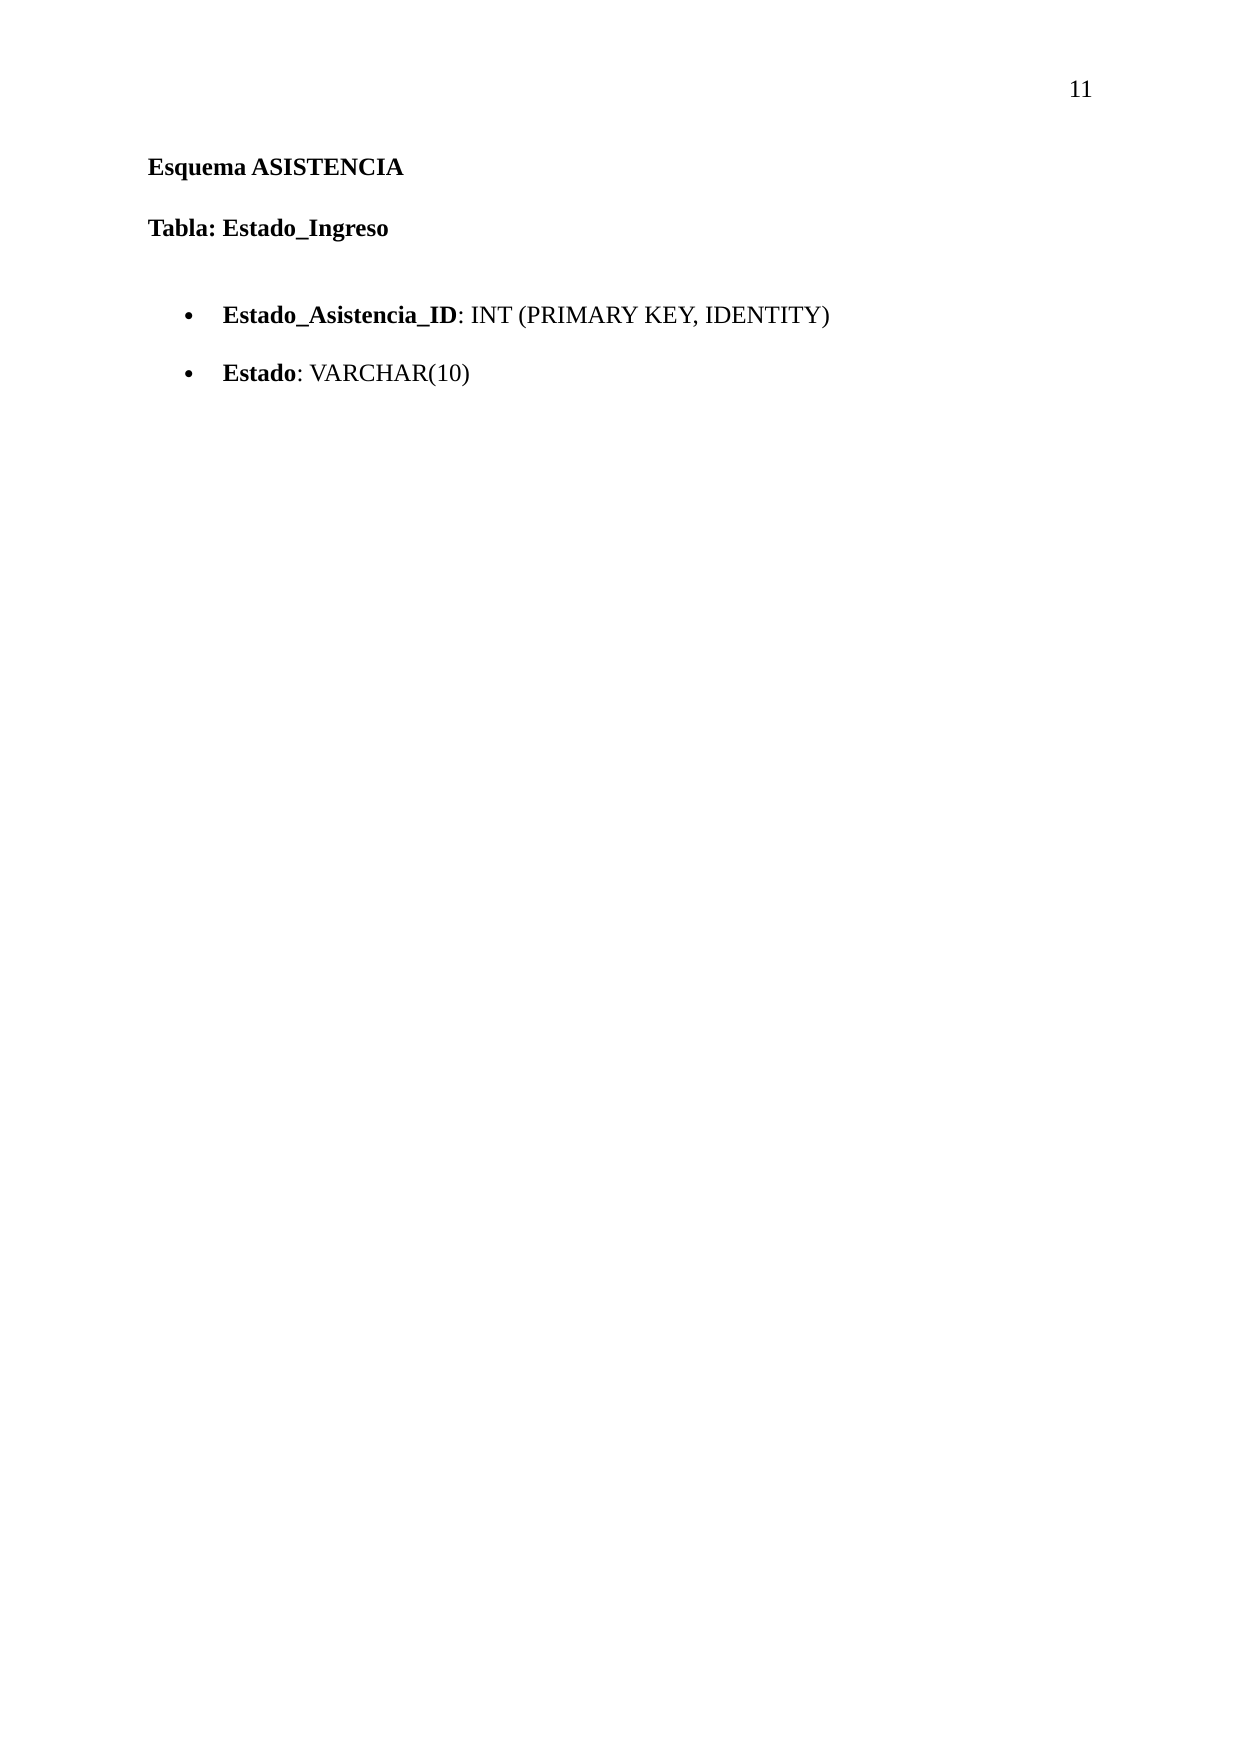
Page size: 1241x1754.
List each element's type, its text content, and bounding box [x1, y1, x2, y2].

list Estado: VARCHAR(10) [185, 358, 1092, 386]
subtitle Tabla: Estado_Ingreso [148, 213, 1092, 242]
subtitle Esquema ASISTENCIA [148, 152, 1092, 181]
list Estado_Asistencia_ID: INT (PRIMARY KEY, IDENTITY) [185, 300, 1092, 329]
